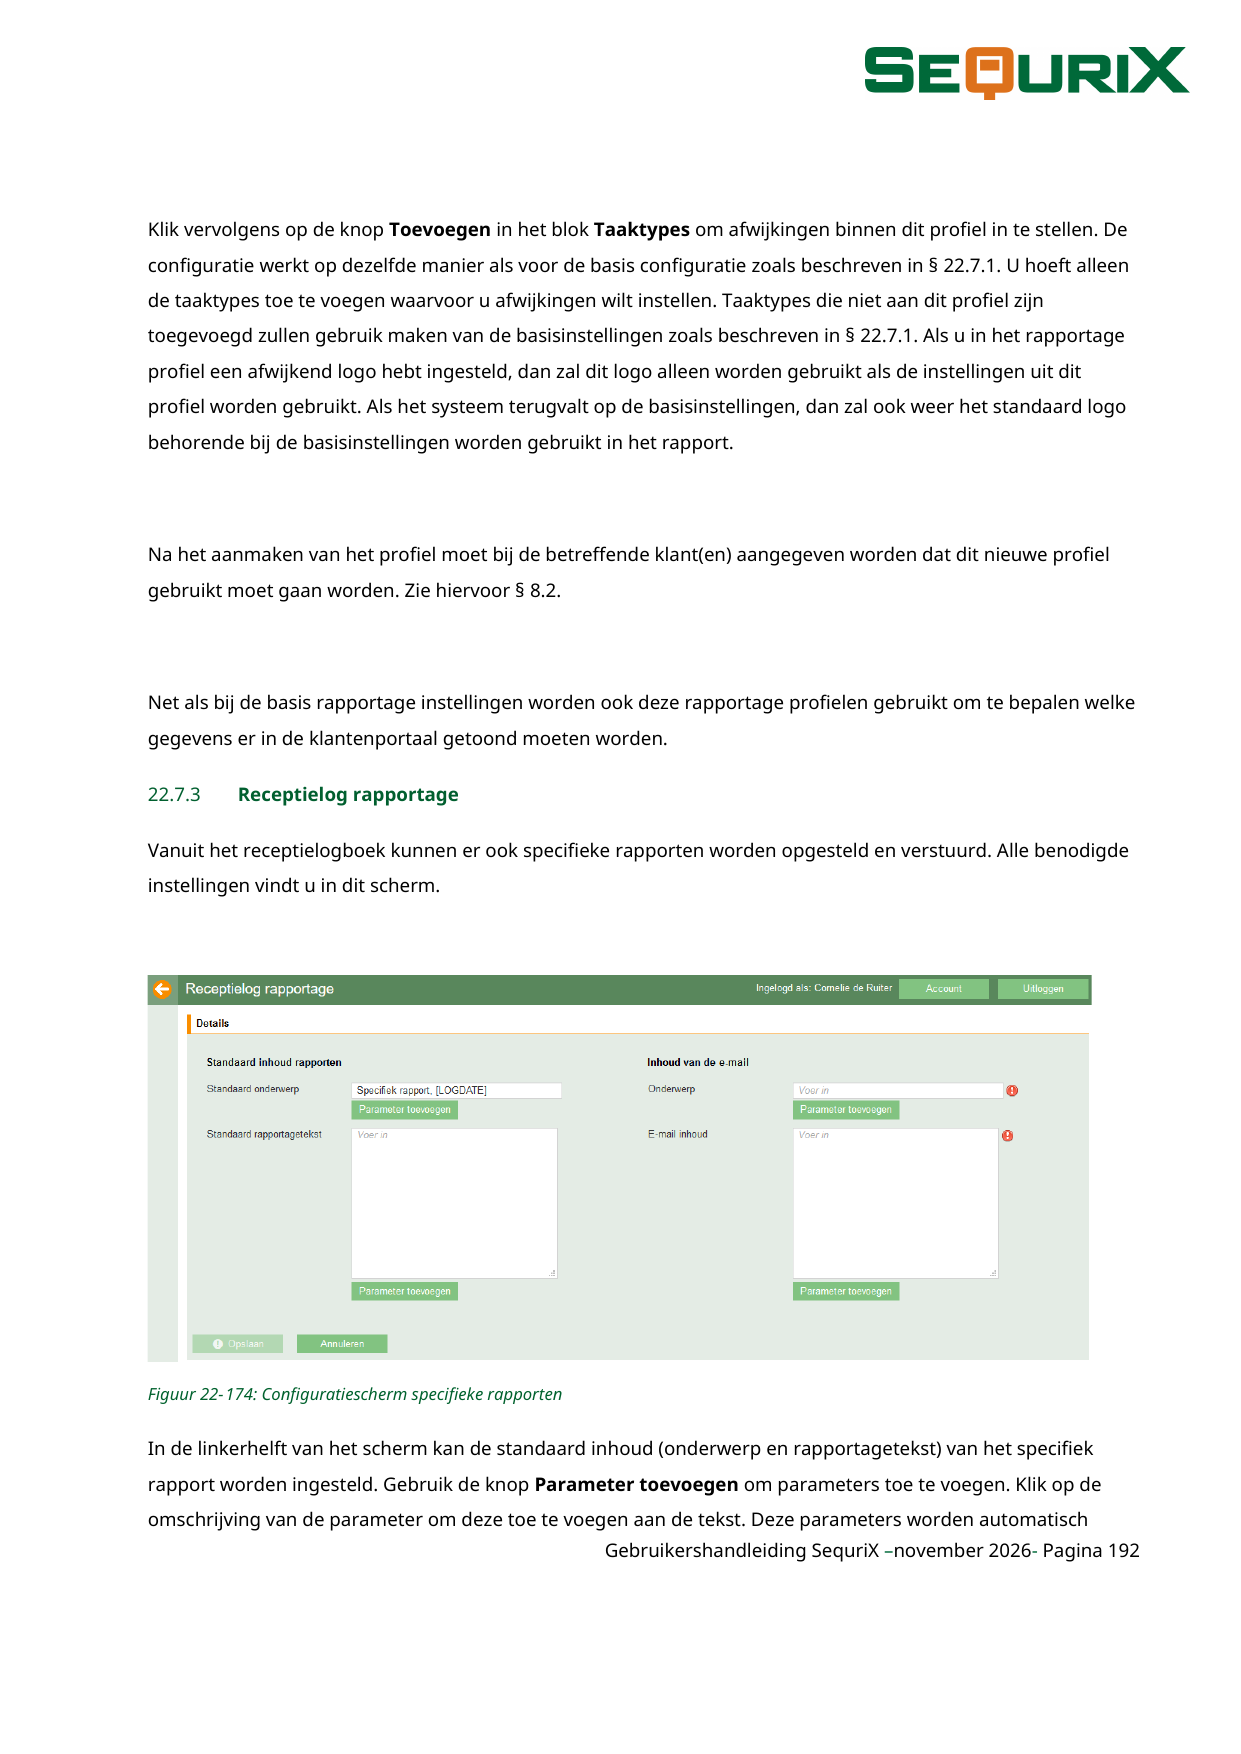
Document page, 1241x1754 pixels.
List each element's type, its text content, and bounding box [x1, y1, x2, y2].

text Vanuit het receptielogboek kunnen er ook specifieke rapporten worden opgesteld en verstuurd. Alle benodigde instellingen vindt u in dit scherm. [148, 827, 1140, 898]
text Klik vervolgens op de knop Toevoegen in het blok Taaktypes om afwijkingen binnen dit profiel in te stellen. De configuratie werkt op dezelfde manier als voor de basis configuratie zoals beschreven in § 22.7.1. U hoeft alleen de taaktypes toe te voegen waarvoor u afwijkingen wilt instellen. Taaktypes die niet aan dit profiel zijn toegevoegd zullen gebruik maken van de basisinstellingen zoals beschreven in § 22.7.1. Als u in het rapportage profiel een afwijkend logo hebt ingesteld, dan zal dit logo alleen worden gebruikt als de instellingen uit dit profiel worden gebruikt. Als het systeem terugvalt op de basisinstellingen, dan zal ook weer het standaard logo behorende bij de basisinstellingen worden gebruikt in het rapport. [148, 207, 1140, 454]
picture [147, 975, 1092, 1362]
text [148, 1426, 1140, 1532]
text Na het aanmaken van het profiel moet bij de betreffende klant(en) aangegeven worden dat dit nieuwe profiel gebruikt moet gaan worden. Zie hiervoor § 8.2. [148, 532, 1140, 602]
subtitle Receptielog rapportage [148, 771, 1140, 807]
text Net als bij de basis rapportage instellingen worden ook deze rapportage profielen gebruikt om te bepalen welke gegevens er in de klantenportaal getoond moeten worden. [148, 679, 1140, 750]
picture [865, 47, 1190, 100]
